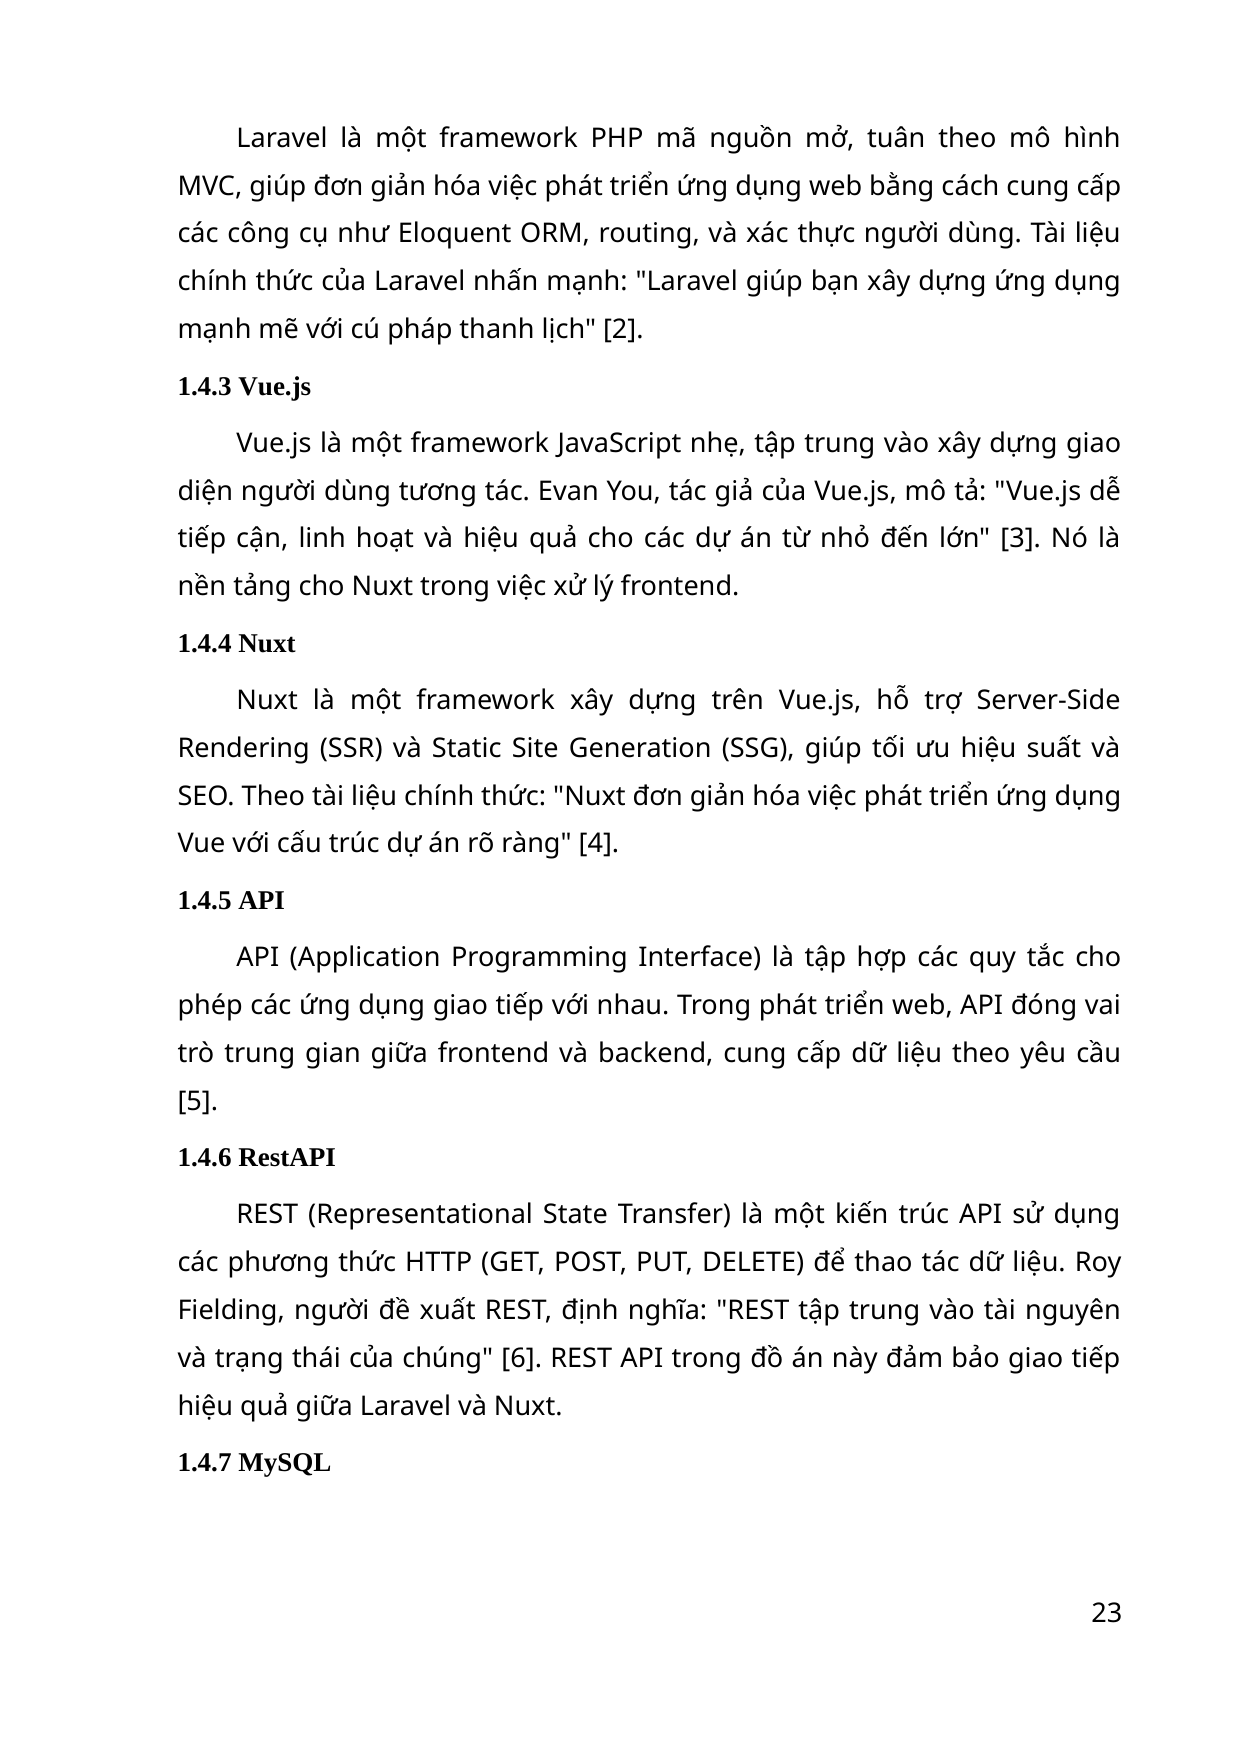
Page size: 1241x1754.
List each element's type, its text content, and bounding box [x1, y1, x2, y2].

subtitle 1.4.6 RestAPI [177, 1141, 1122, 1173]
subtitle 1.4.3 Vue.js [177, 370, 1122, 401]
text Laravel là một framework PHP mã nguồn mở, tuân theo mô hình MVC, giúp đơn giản hóa việc phát triển ứng dụng web bằng cách cung cấp các công cụ như Eloquent ORM, routing, và xác thực người dùng. Tài liệu chính thức của Laravel nhấn mạnh: "Laravel giúp bạn xây dựng ứng dụng mạnh mẽ với cú pháp thanh lịch" [2]. [177, 118, 1122, 347]
subtitle 1.4.5 API [177, 884, 1122, 916]
subtitle 1.4.7 MySQL [177, 1446, 1122, 1478]
text API (Application Programming Interface) là tập hợp các quy tắc cho phép các ứng dụng giao tiếp với nhau. Trong phát triển web, API đóng vai trò trung gian giữa frontend và backend, cung cấp dữ liệu theo yêu cầu [5]. [177, 937, 1122, 1118]
text Nuxt là một framework xây dựng trên Vue.js, hỗ trợ Server-Side Rendering (SSR) và Static Site Generation (SSG), giúp tối ưu hiệu suất và SEO. Theo tài liệu chính thức: "Nuxt đơn giản hóa việc phát triển ứng dụng Vue với cấu trúc dự án rõ ràng" [4]. [177, 680, 1122, 861]
text REST (Representational State Transfer) là một kiến trúc API sử dụng các phương thức HTTP (GET, POST, PUT, DELETE) để thao tác dữ liệu. Roy Fielding, người đề xuất REST, định nghĩa: "REST tập trung vào tài nguyên và trạng thái của chúng" [6]. REST API trong đồ án này đảm bảo giao tiếp hiệu quả giữa Laravel và Nuxt. [177, 1194, 1122, 1423]
subtitle 1.4.4 Nuxt [177, 627, 1122, 658]
text Vue.js là một framework JavaScript nhẹ, tập trung vào xây dựng giao diện người dùng tương tác. Evan You, tác giả của Vue.js, mô tả: "Vue.js dễ tiếp cận, linh hoạt và hiệu quả cho các dự án từ nhỏ đến lớn" [3]. Nó là nền tảng cho Nuxt trong việc xử lý frontend. [177, 423, 1122, 604]
